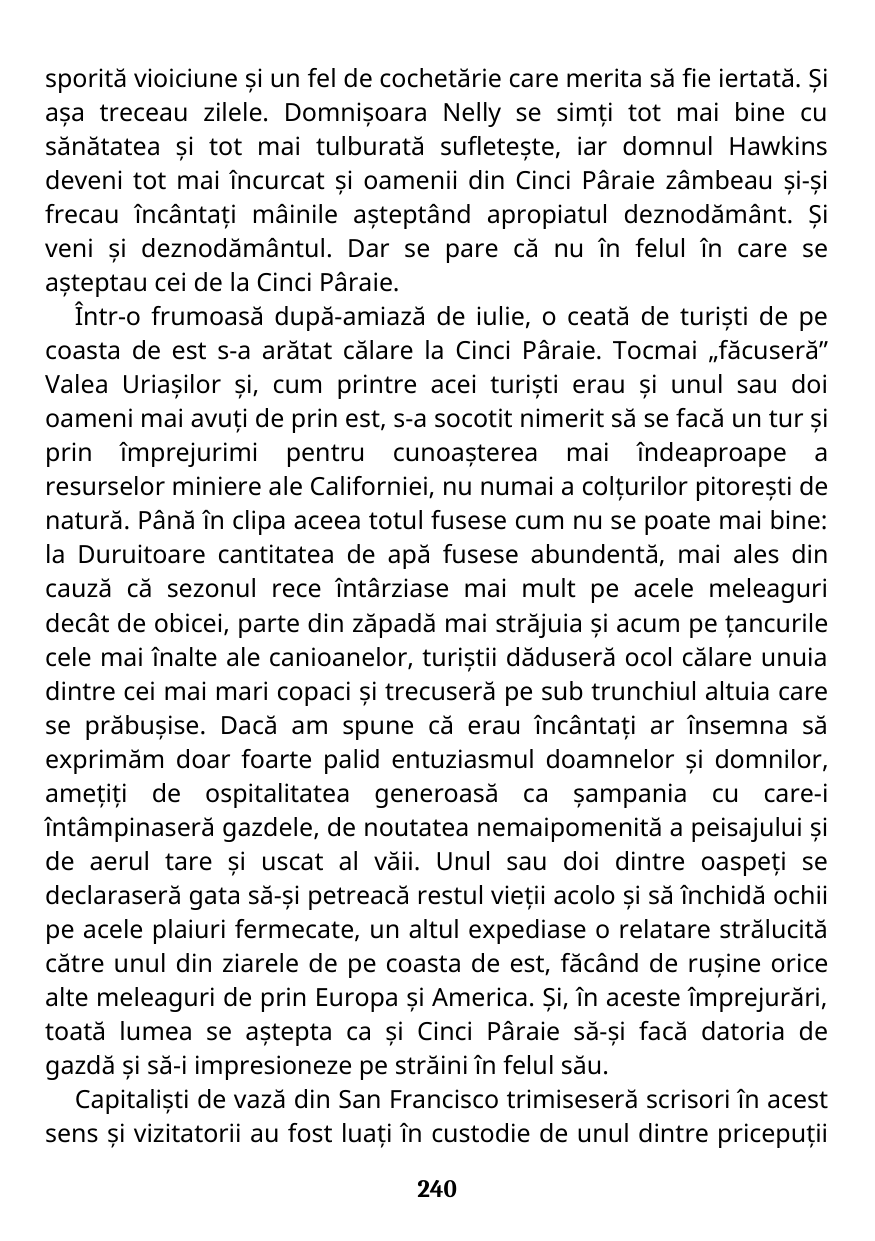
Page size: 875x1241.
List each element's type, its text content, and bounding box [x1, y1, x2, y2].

text Într-o frumoasă după-amiază de iulie, o ceată de turişti de pe coasta de est s-a arătat călare la Cinci Pâraie. Tocmai „făcuseră” Valea Uriaşilor şi, cum printre acei turişti erau şi unul sau doi oameni mai avuţi de prin est, s-a socotit nimerit să se facă un tur şi prin împrejurimi pentru cunoaşterea mai îndeaproape a resurselor miniere ale Californiei, nu numai a colţurilor pitoreşti de natură. Până în clipa aceea totul fusese cum nu se poate mai bine: la Duruitoare cantitatea de apă fusese abundentă, mai ales din cauză că sezonul rece întârziase mai mult pe acele meleaguri decât de obicei, parte din zăpadă mai străjuia şi acum pe ţancurile cele mai înalte ale canioanelor, turiştii dăduseră ocol călare unuia dintre cei mai mari copaci şi trecuseră pe sub trunchiul altuia care se prăbuşise. Dacă am spune că erau încântaţi ar însemna să exprimăm doar foarte palid entuziasmul doamnelor şi domnilor, ameţiţi de ospitalitatea generoasă ca şampania cu care-i întâmpinaseră gazdele, de noutatea nemaipomenită a peisajului şi de aerul tare şi uscat al văii. Unul sau doi dintre oaspeţi se declaraseră gata să-şi petreacă restul vieţii acolo şi să închidă ochii pe acele plaiuri fermecate, un altul expediase o relatare strălucită către unul din ziarele de pe coasta de est, făcând de ruşine orice alte meleaguri de prin Europa şi America. Şi, în aceste împrejurări, toată lumea se aştepta ca şi Cinci Pâraie să-şi facă datoria de gazdă şi să-i impresioneze pe străini în felul său. [45, 299, 829, 1082]
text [45, 1082, 829, 1150]
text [45, 60, 829, 299]
